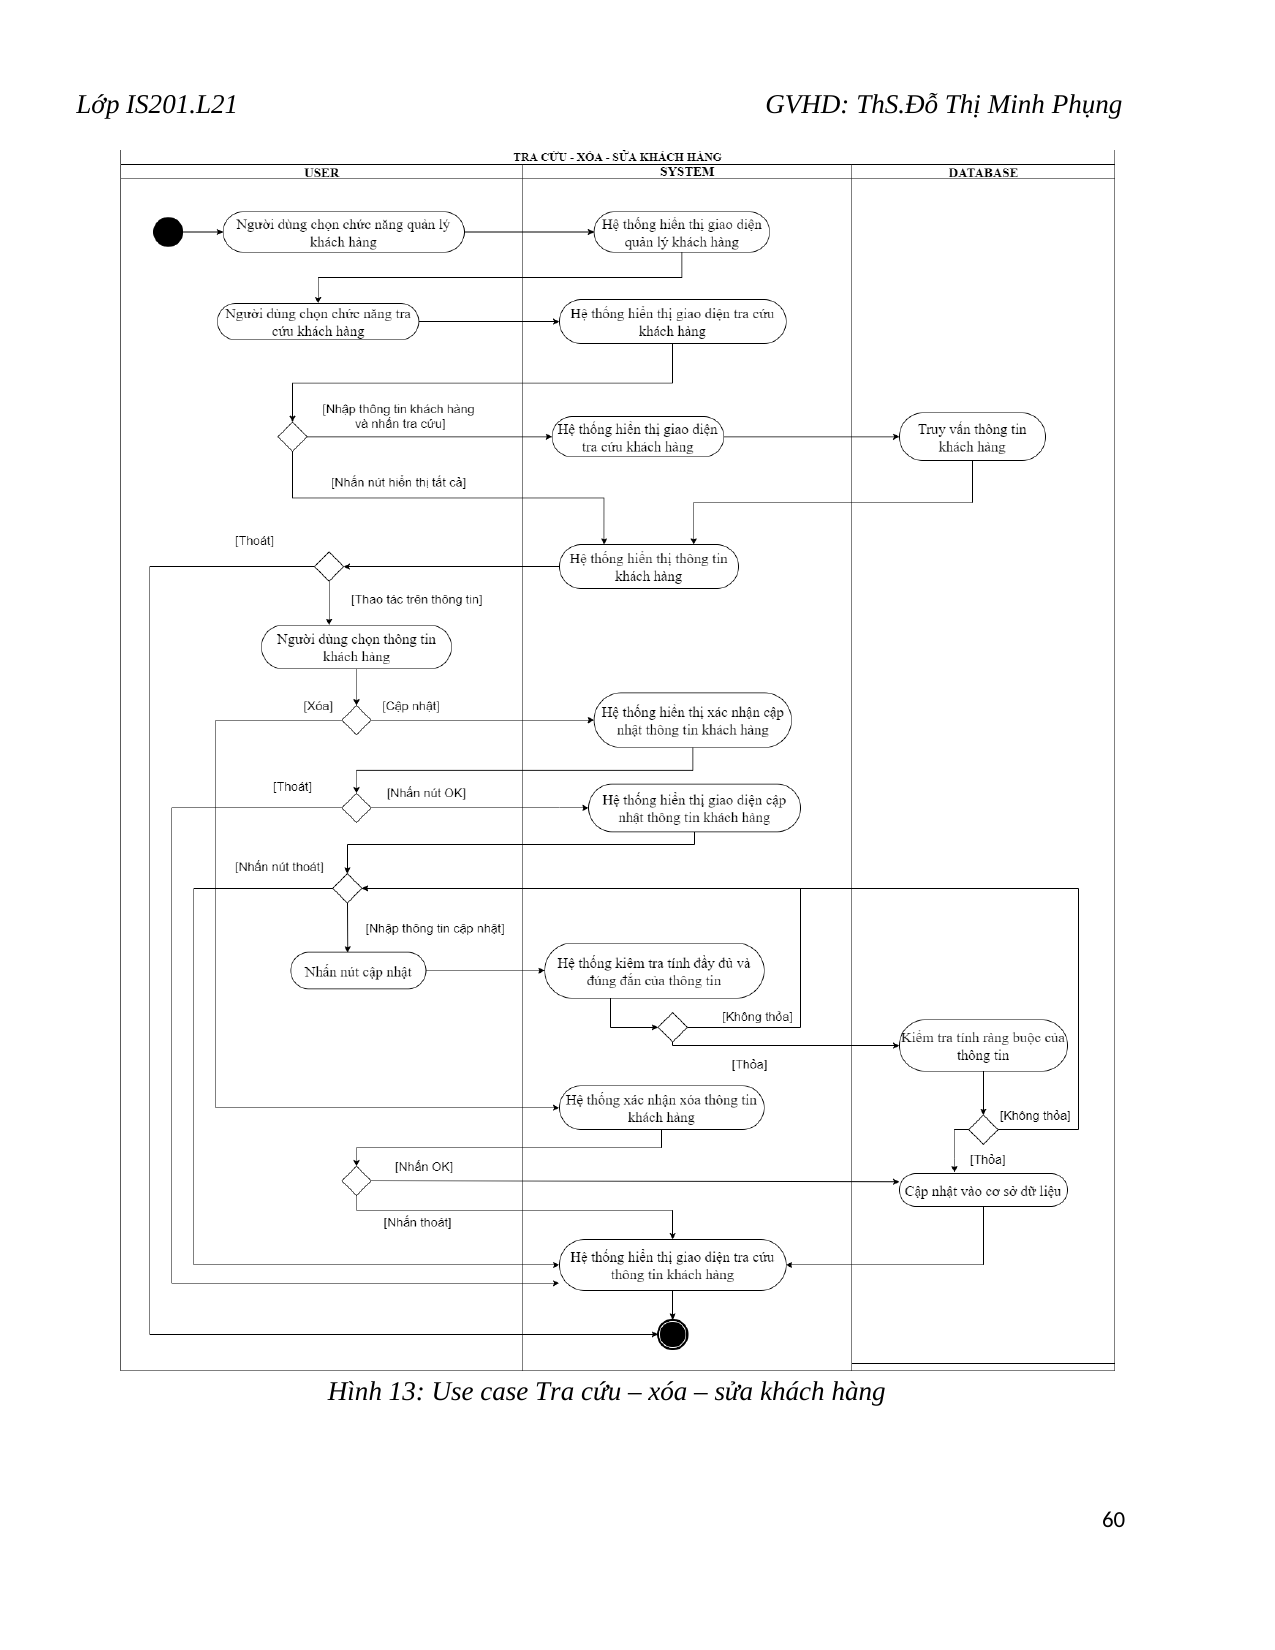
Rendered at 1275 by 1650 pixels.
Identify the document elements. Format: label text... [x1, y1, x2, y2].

text Hình 13: Use case Tra cứu – xóa – sửa khách hàng [91, 1375, 1125, 1406]
picture [120, 150, 1115, 1371]
